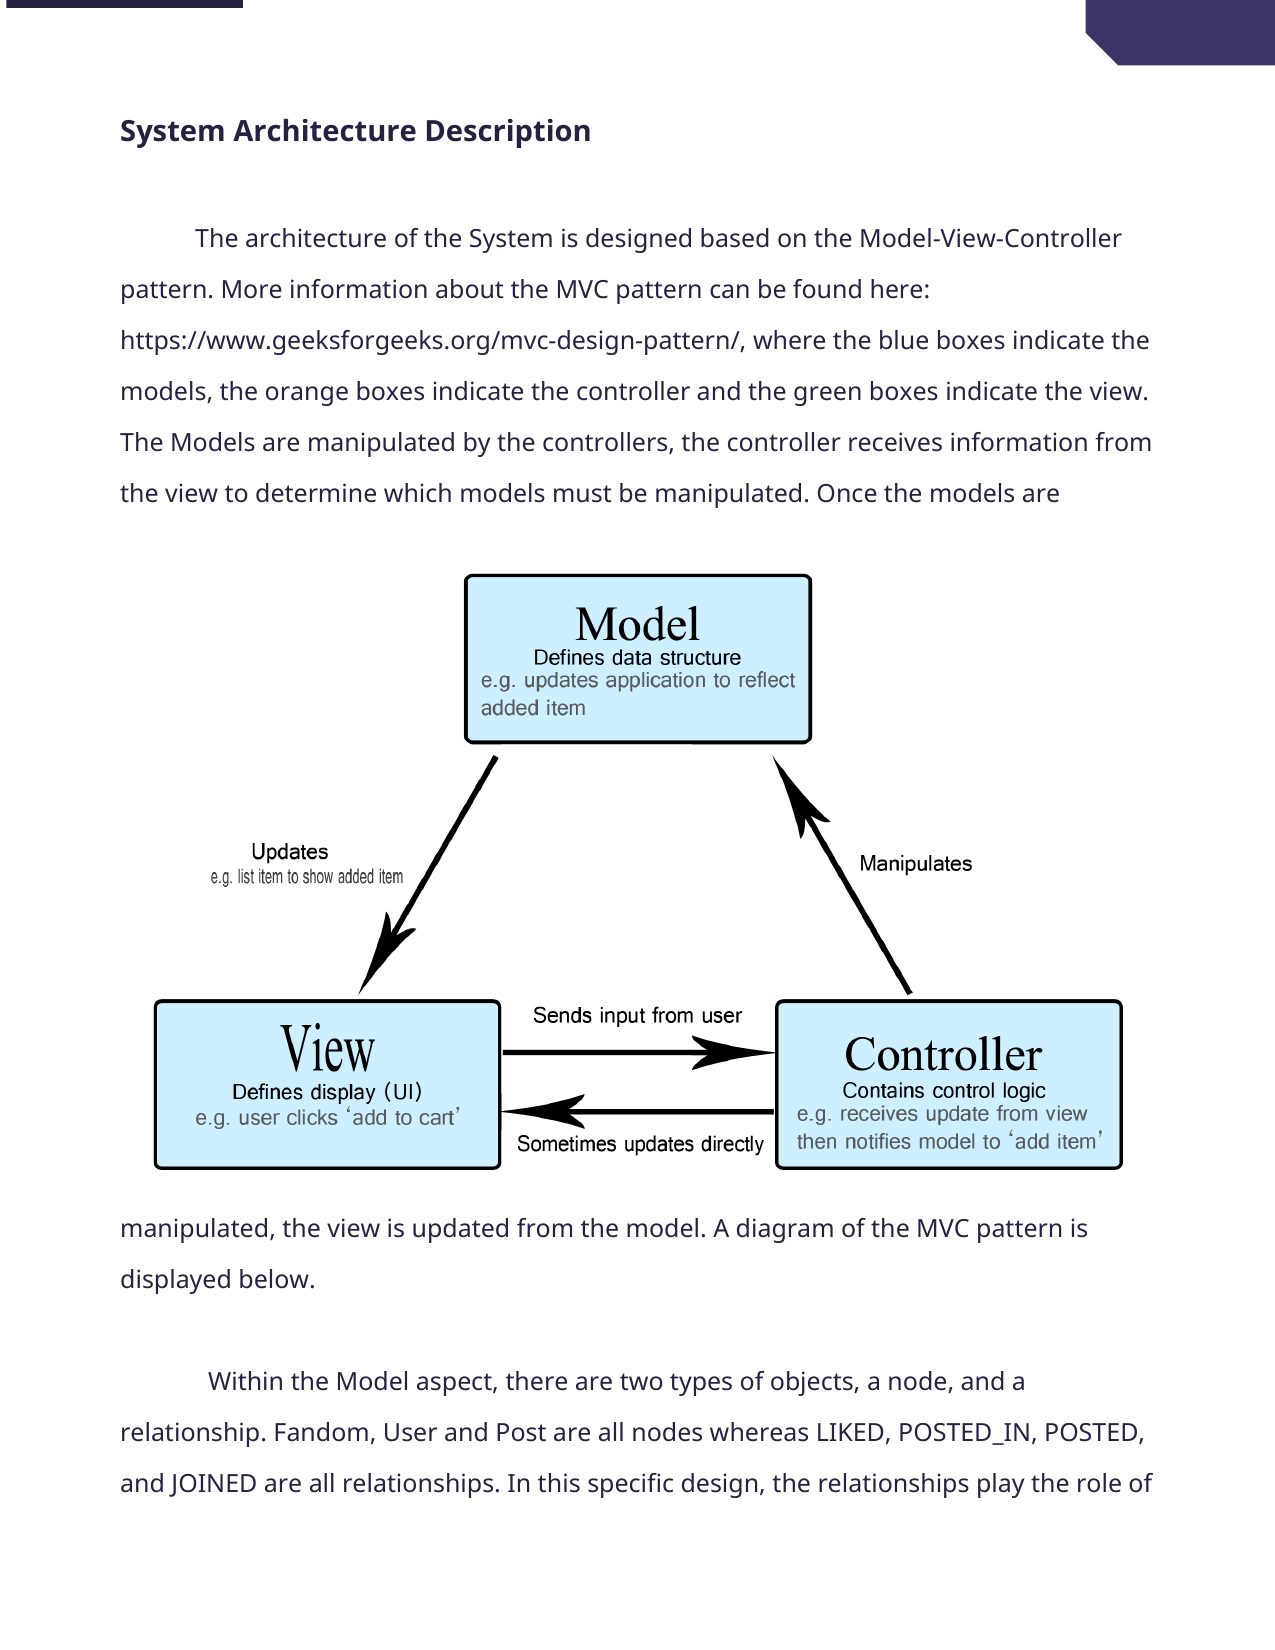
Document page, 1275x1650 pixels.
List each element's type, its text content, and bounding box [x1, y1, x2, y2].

text The architecture of the System is designed based on the Model-View-Controller pattern. More information about the MVC pattern can be found here: https://www.geeksforgeeks.org/mvc-design-pattern/, where the blue boxes indicate the models, the orange boxes indicate the controller and the green boxes indicate the view. The Models are manipulated by the controllers, the controller receives information from the view to determine which models must be manipulated. Once the models are manipulated, the view is updated from the model. A diagram of the MVC pattern is displayed below. [120, 221, 1155, 543]
picture [120, 543, 1155, 1211]
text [120, 1364, 1155, 1500]
subtitle System Architecture Description [120, 110, 1155, 150]
text The architecture of the System is designed based on the Model-View-Controller pattern. More information about the MVC pattern can be found here: https://www.geeksforgeeks.org/mvc-design-pattern/, where the blue boxes indicate the models, the orange boxes indicate the controller and the green boxes indicate the view. The Models are manipulated by the controllers, the controller receives information from the view to determine which models must be manipulated. Once the models are manipulated, the view is updated from the model. A diagram of the MVC pattern is displayed below. [120, 1211, 1155, 1296]
